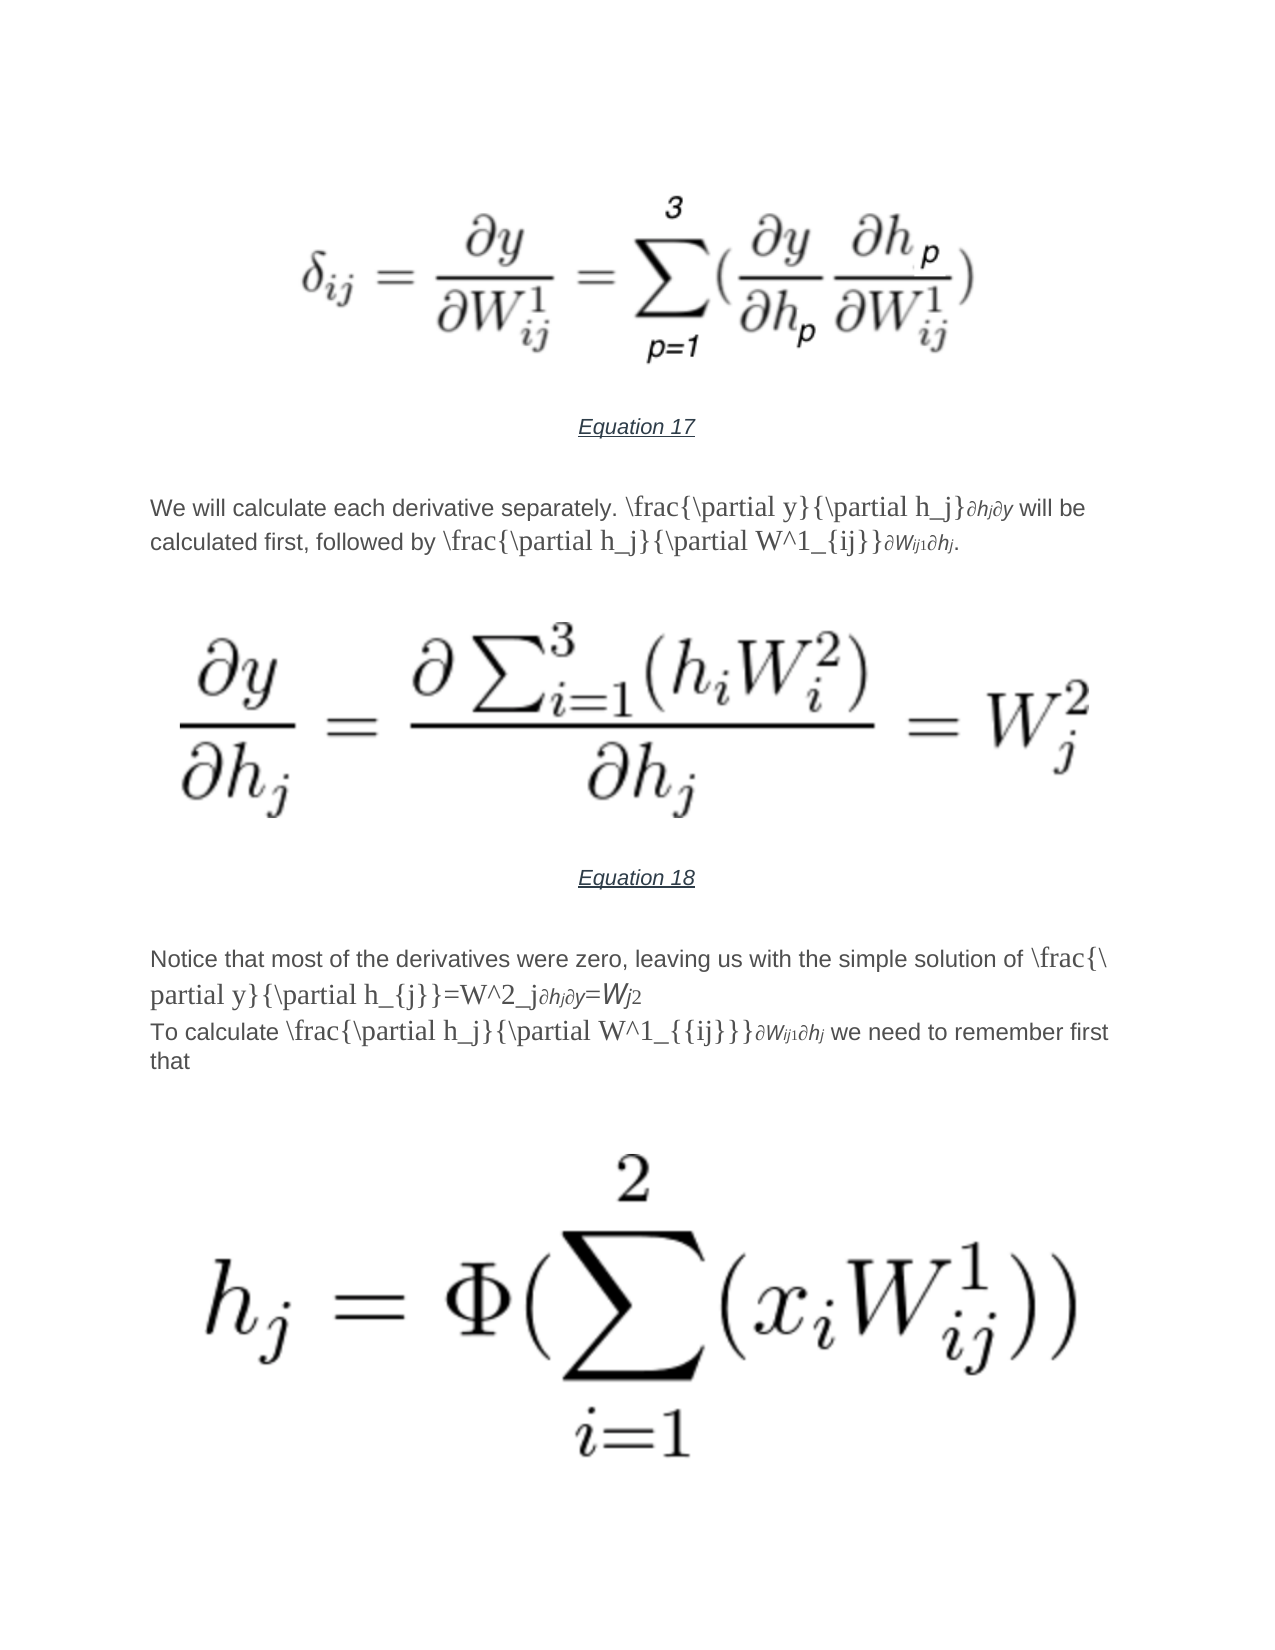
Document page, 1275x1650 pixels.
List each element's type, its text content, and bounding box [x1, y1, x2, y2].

text Notice that most of the derivatives were zero, leaving us with the simple solution of \frac{\partial y}{\partial h_{j}}=W^2_j∂hj​∂y​=Wj2​ [150, 940, 1125, 1013]
picture [150, 1124, 1125, 1495]
picture [240, 150, 1035, 398]
text Equation 18 [150, 864, 1125, 890]
text We will calculate each derivative separately. \frac{\partial y}{\partial h_j}∂hj​∂y​ will be calculated first, followed by \frac{\partial h_j}{\partial W^1_{ij}}∂Wij1​∂hj​​. [150, 489, 1125, 556]
text To calculate \frac{\partial h_j}{\partial W^1_{{ij}}}∂Wij1​∂hj​​ we need to remember first that [150, 1013, 1125, 1074]
picture [150, 606, 1125, 848]
text Equation 17 [150, 414, 1125, 439]
